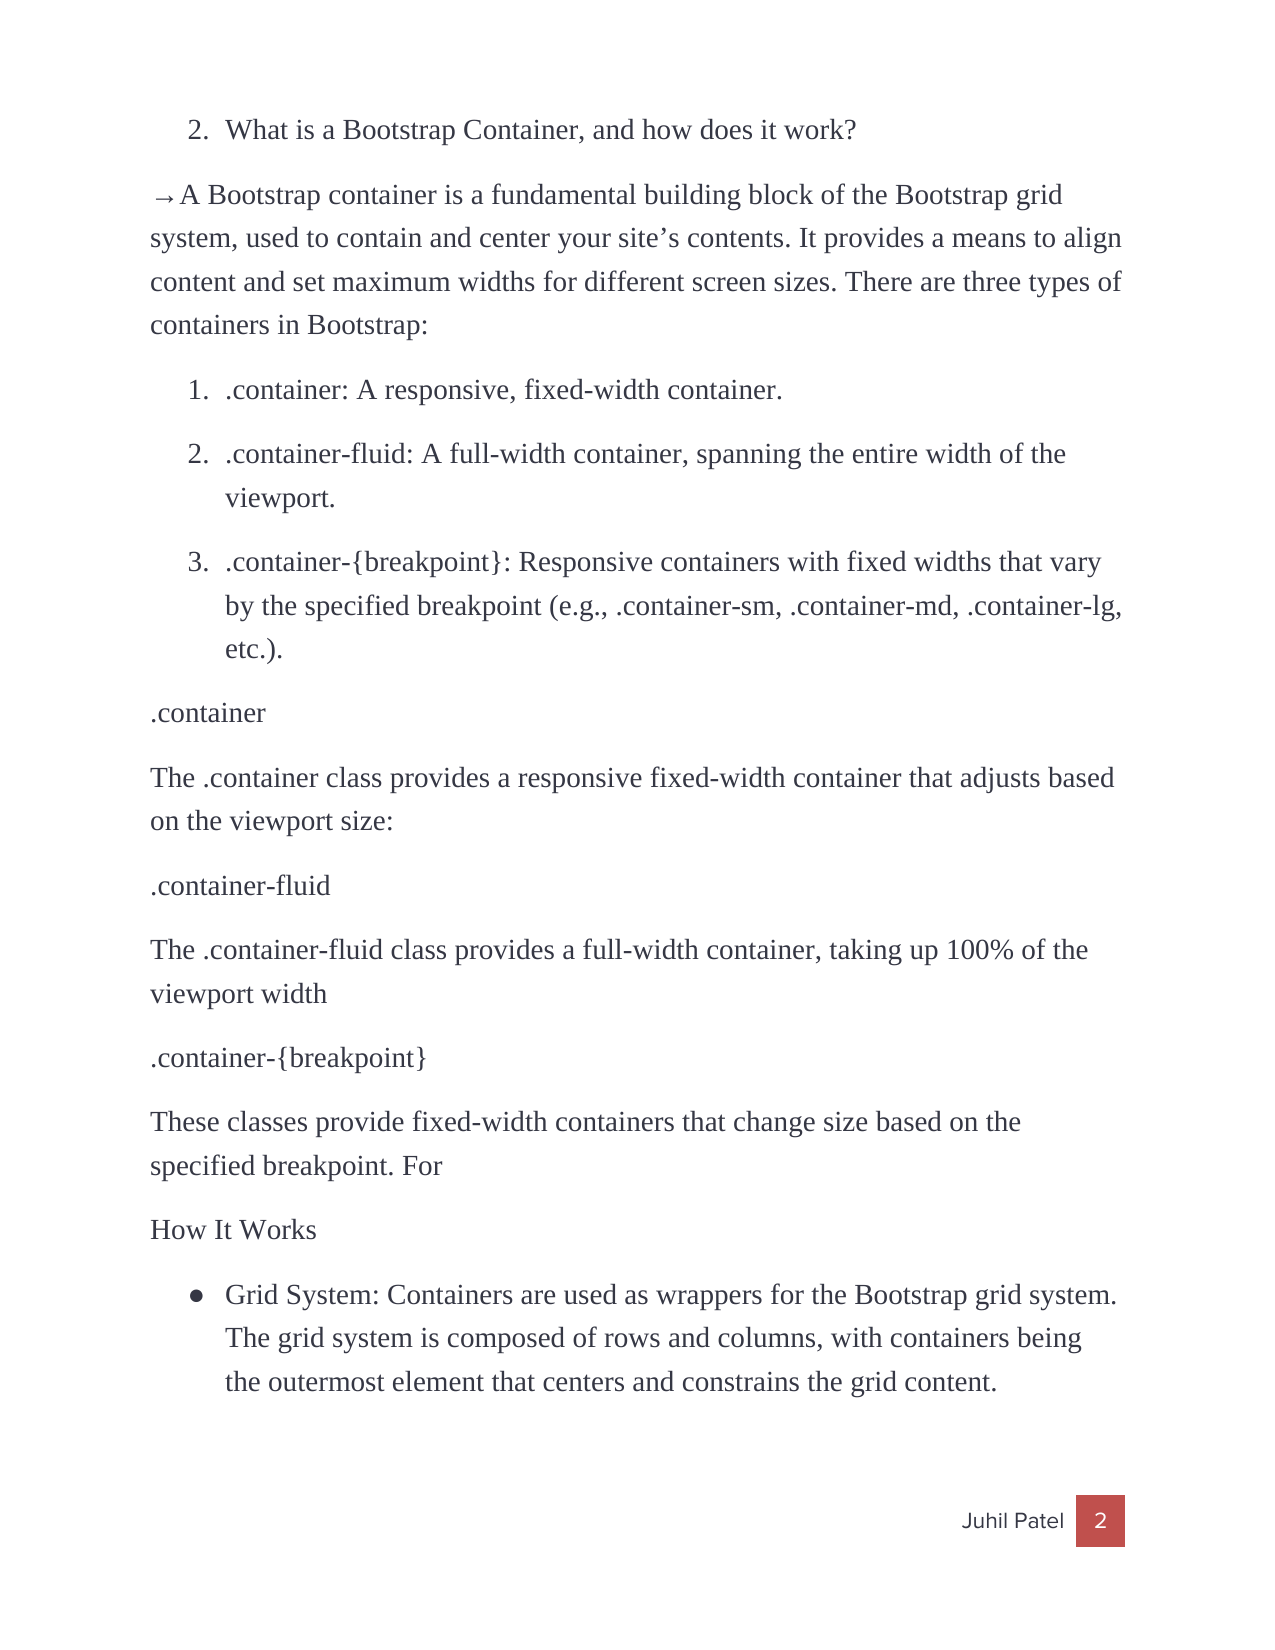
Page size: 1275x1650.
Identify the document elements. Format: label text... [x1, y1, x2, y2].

text The .container-fluid class provides a full-width container, taking up 100% of the viewport width [150, 932, 1125, 1009]
list What is a Bootstrap Container, and how does it work? [187, 112, 1125, 146]
text .container-fluid [150, 868, 1125, 901]
text These classes provide fixed-width containers that change size based on the specified breakpoint. For [150, 1104, 1125, 1182]
text The .container class provides a responsive fixed-width container that adjusts based on the viewport size: [150, 760, 1125, 837]
list Grid System: Containers are used as wrappers for the Bootstrap grid system. The grid system is composed of rows and columns, with containers being the outermost element that centers and constrains the grid content. [187, 1277, 1125, 1397]
list .container: A responsive, fixed-width container. [187, 372, 1125, 405]
text .container-{breakpoint} [150, 1040, 1125, 1074]
text .container [150, 696, 1125, 729]
text →A Bootstrap container is a fundamental building block of the Bootstrap grid system, used to contain and center your site’s contents. It provides a means to align content and set maximum widths for different screen sizes. There are three types of containers in Bootstrap: [150, 177, 1125, 341]
list .container-{breakpoint}: Responsive containers with fixed widths that vary by the specified breakpoint (e.g., .container-sm, .container-md, .container-lg, etc.). [187, 544, 1125, 665]
list .container-fluid: A full-width container, spanning the entire width of the viewport. [187, 436, 1125, 513]
text How It Works [150, 1212, 1125, 1246]
